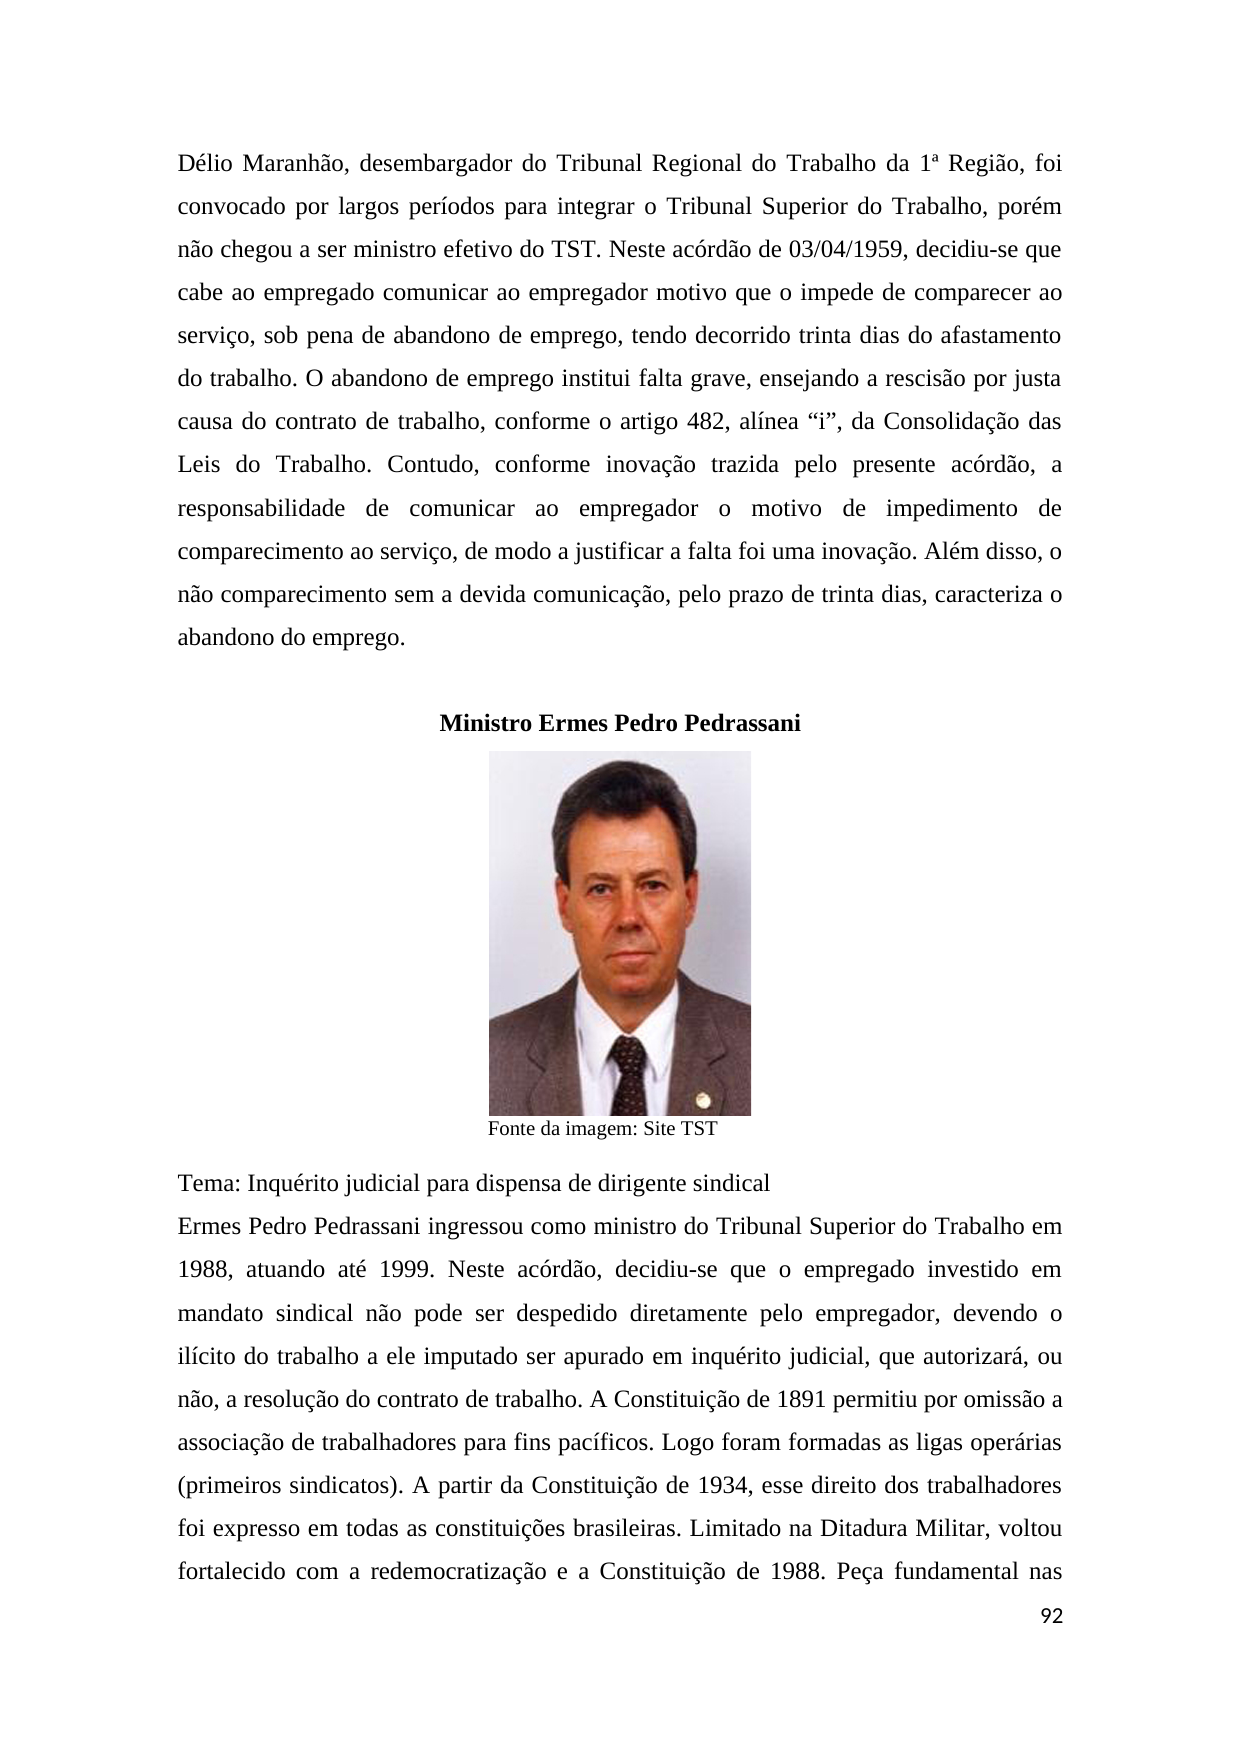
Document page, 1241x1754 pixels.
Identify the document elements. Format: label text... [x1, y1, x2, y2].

picture [489, 751, 752, 1116]
text Fonte da imagem: Site TST [402, 1115, 1063, 1139]
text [177, 1211, 1063, 1585]
text Ministro Ermes Pedro Pedrassani [177, 708, 1063, 737]
text Délio Maranhão, desembargador do Tribunal Regional do Trabalho da 1ª Região, foi convocado por largos períodos para integrar o Tribunal Superior do Trabalho, porém não chegou a ser ministro efetivo do TST. Neste acórdão de 03/04/1959, decidiu-se que cabe ao empregado comunicar ao empregador motivo que o impede de comparecer ao serviço, sob pena de abandono de emprego, tendo decorrido trinta dias do afastamento do trabalho. O abandono de emprego institui falta grave, ensejando a rescisão por justa causa do contrato de trabalho, conforme o artigo 482, alínea “i”, da Consolidação das Leis do Trabalho. Contudo, conforme inovação trazida pelo presente acórdão, a responsabilidade de comunicar ao empregador o motivo de impedimento de comparecimento ao serviço, de modo a justificar a falta foi uma inovação. Além disso, o não comparecimento sem a devida comunicação, pelo prazo de trinta dias, caracteriza o abandono do emprego. [177, 148, 1063, 651]
text Tema: Inquérito judicial para dispensa de dirigente sindical [177, 1168, 1063, 1197]
